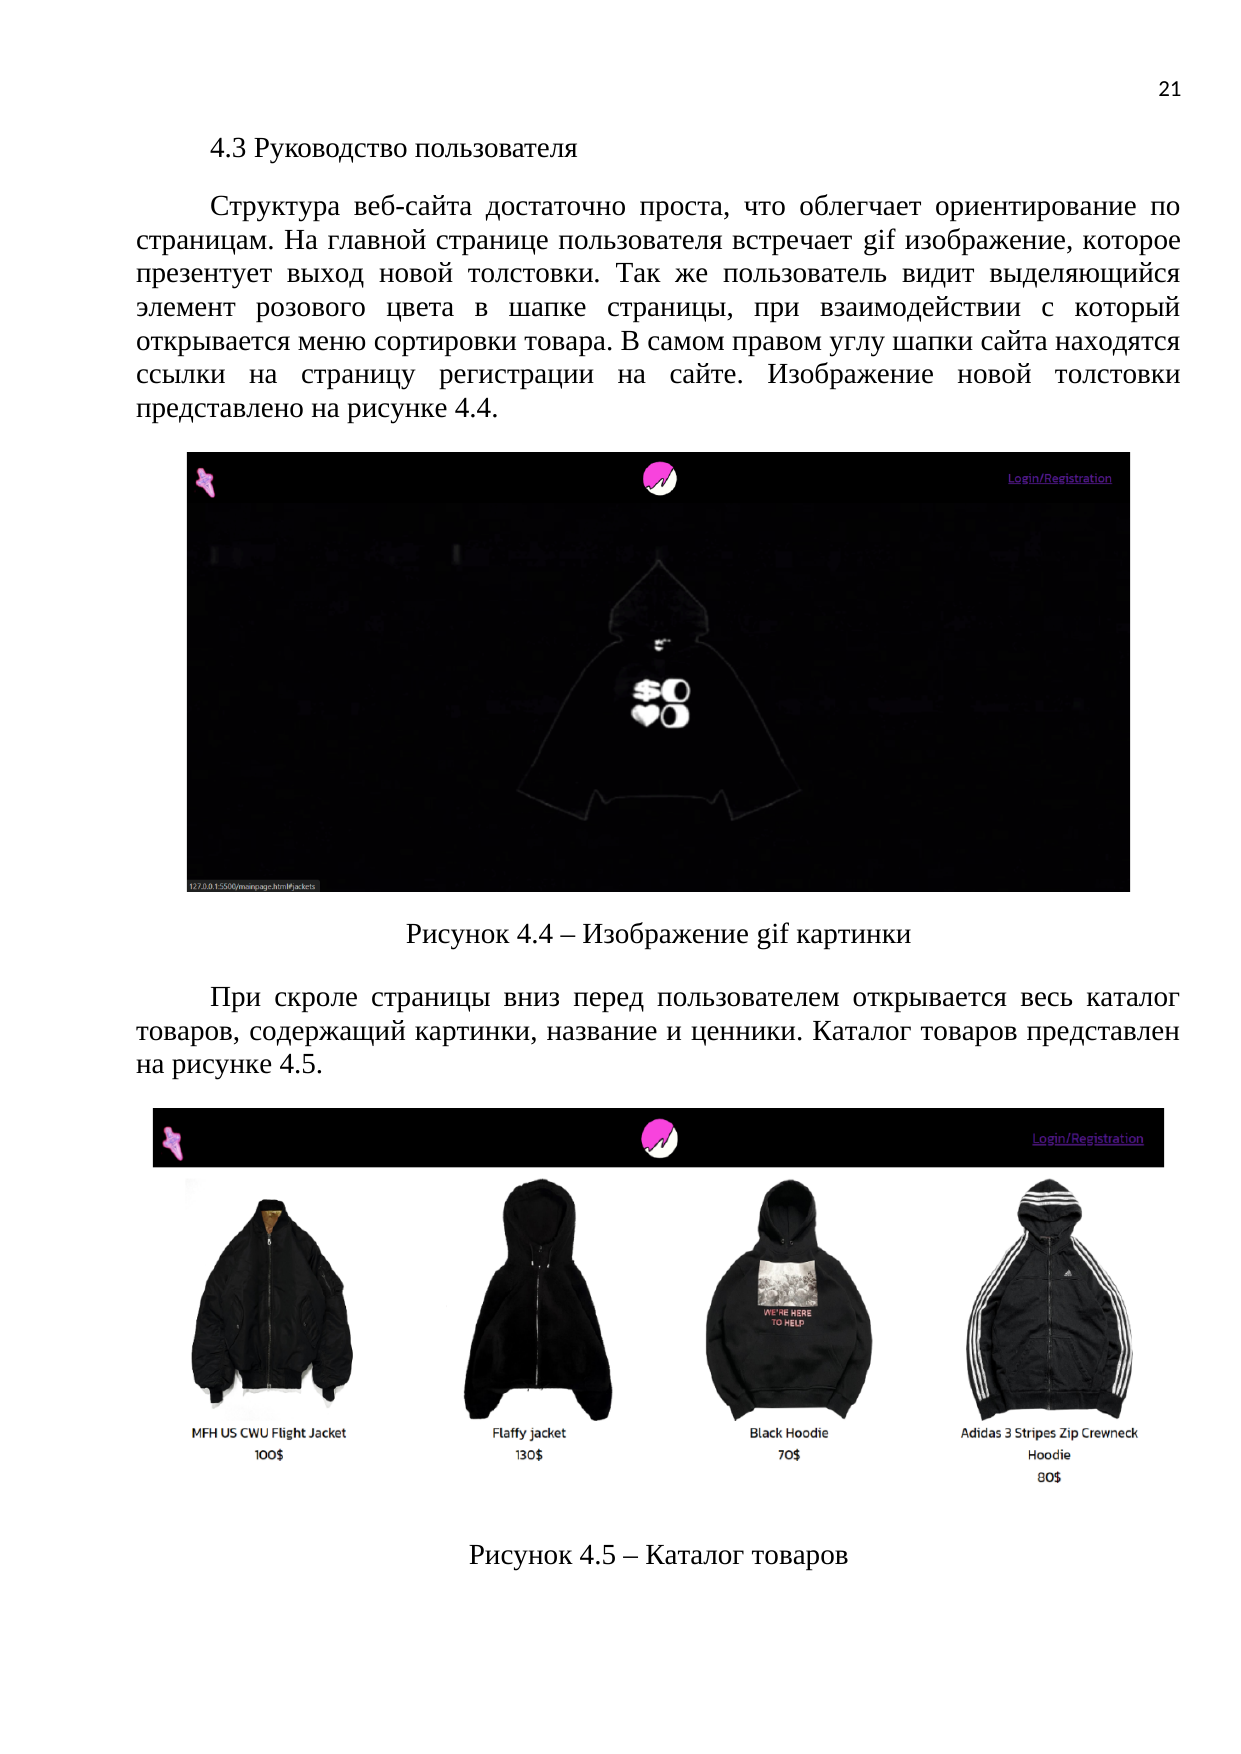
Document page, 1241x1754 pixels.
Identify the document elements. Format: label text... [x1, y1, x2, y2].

picture [186, 452, 1131, 892]
text 4.3 Руководство пользователя [136, 130, 1181, 163]
text Структура веб-сайта достаточно проста, что облегчает ориентирование по страницам. На главной странице пользователя встречает gif изображение, которое презентует выход новой толстовки. Так же пользователь видит выделяющийся элемент розового цвета в шапке страницы, при взаимодействии с который открывается меню сортировки товара. В самом правом углу шапки сайта находятся ссылки на страницу регистрации на сайте. Изображение новой толстовки представлено на рисунке 4.4. [136, 188, 1181, 423]
text При скроле страницы вниз перед пользователем открывается весь каталог товаров, содержащий картинки, название и ценники. Каталог товаров представлен на рисунке 4.5. [136, 979, 1181, 1080]
text Рисунок 4.4 – Изображение gif картинки [136, 916, 1181, 950]
picture [152, 1108, 1165, 1512]
text Рисунок 4.5 – Каталог товаров [136, 1537, 1181, 1571]
